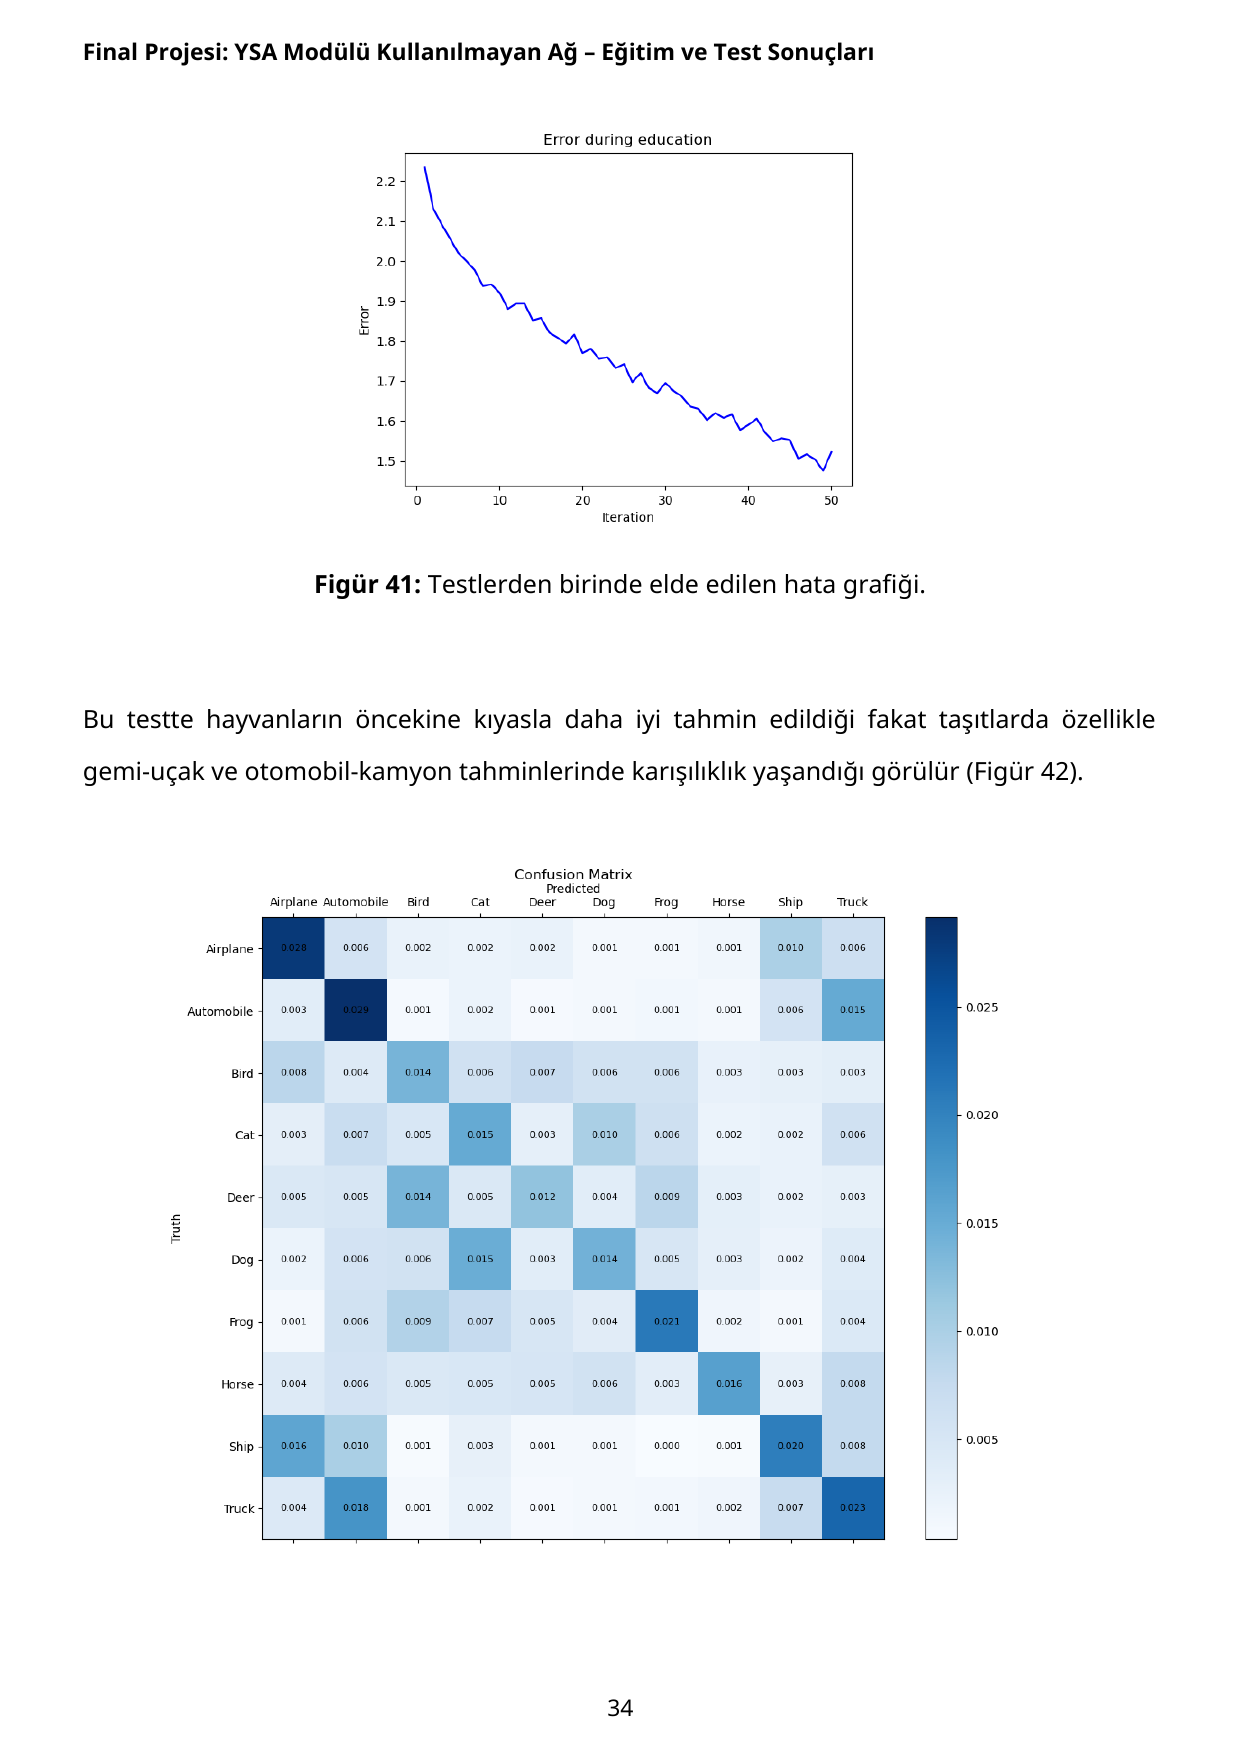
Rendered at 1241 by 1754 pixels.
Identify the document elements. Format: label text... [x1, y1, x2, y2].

text Figür 41: Testlerden birinde elde edilen hata grafiği. [83, 567, 1157, 601]
text Bu testte hayvanların öncekine kıyasla daha iyi tahmin edildiği fakat taşıtlarda özellikle gemi-uçak ve otomobil-kamyon tahminlerinde karışılıklık yaşandığı görülür (Figür 42). [83, 702, 1157, 787]
picture [82, 820, 1158, 1628]
picture [332, 100, 908, 533]
